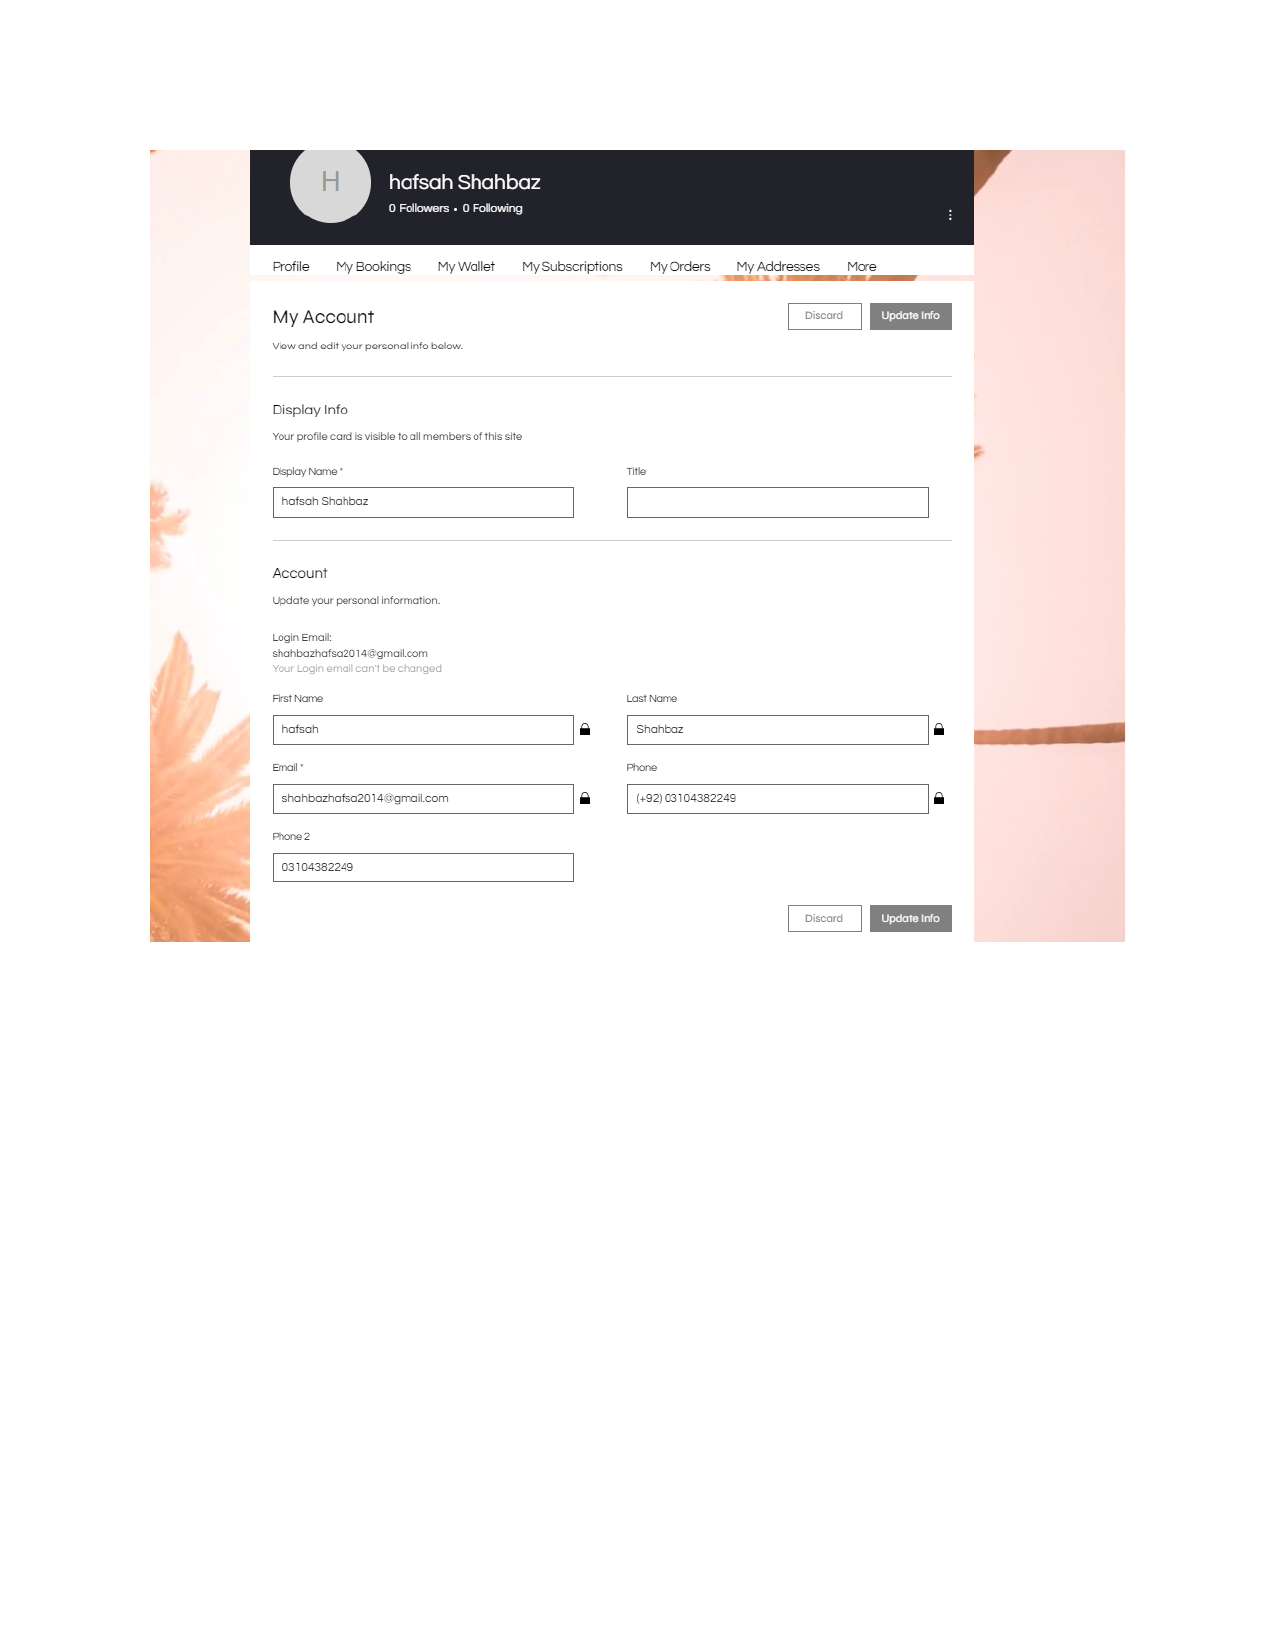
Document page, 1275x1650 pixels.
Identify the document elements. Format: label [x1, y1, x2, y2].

picture [150, 150, 1125, 942]
